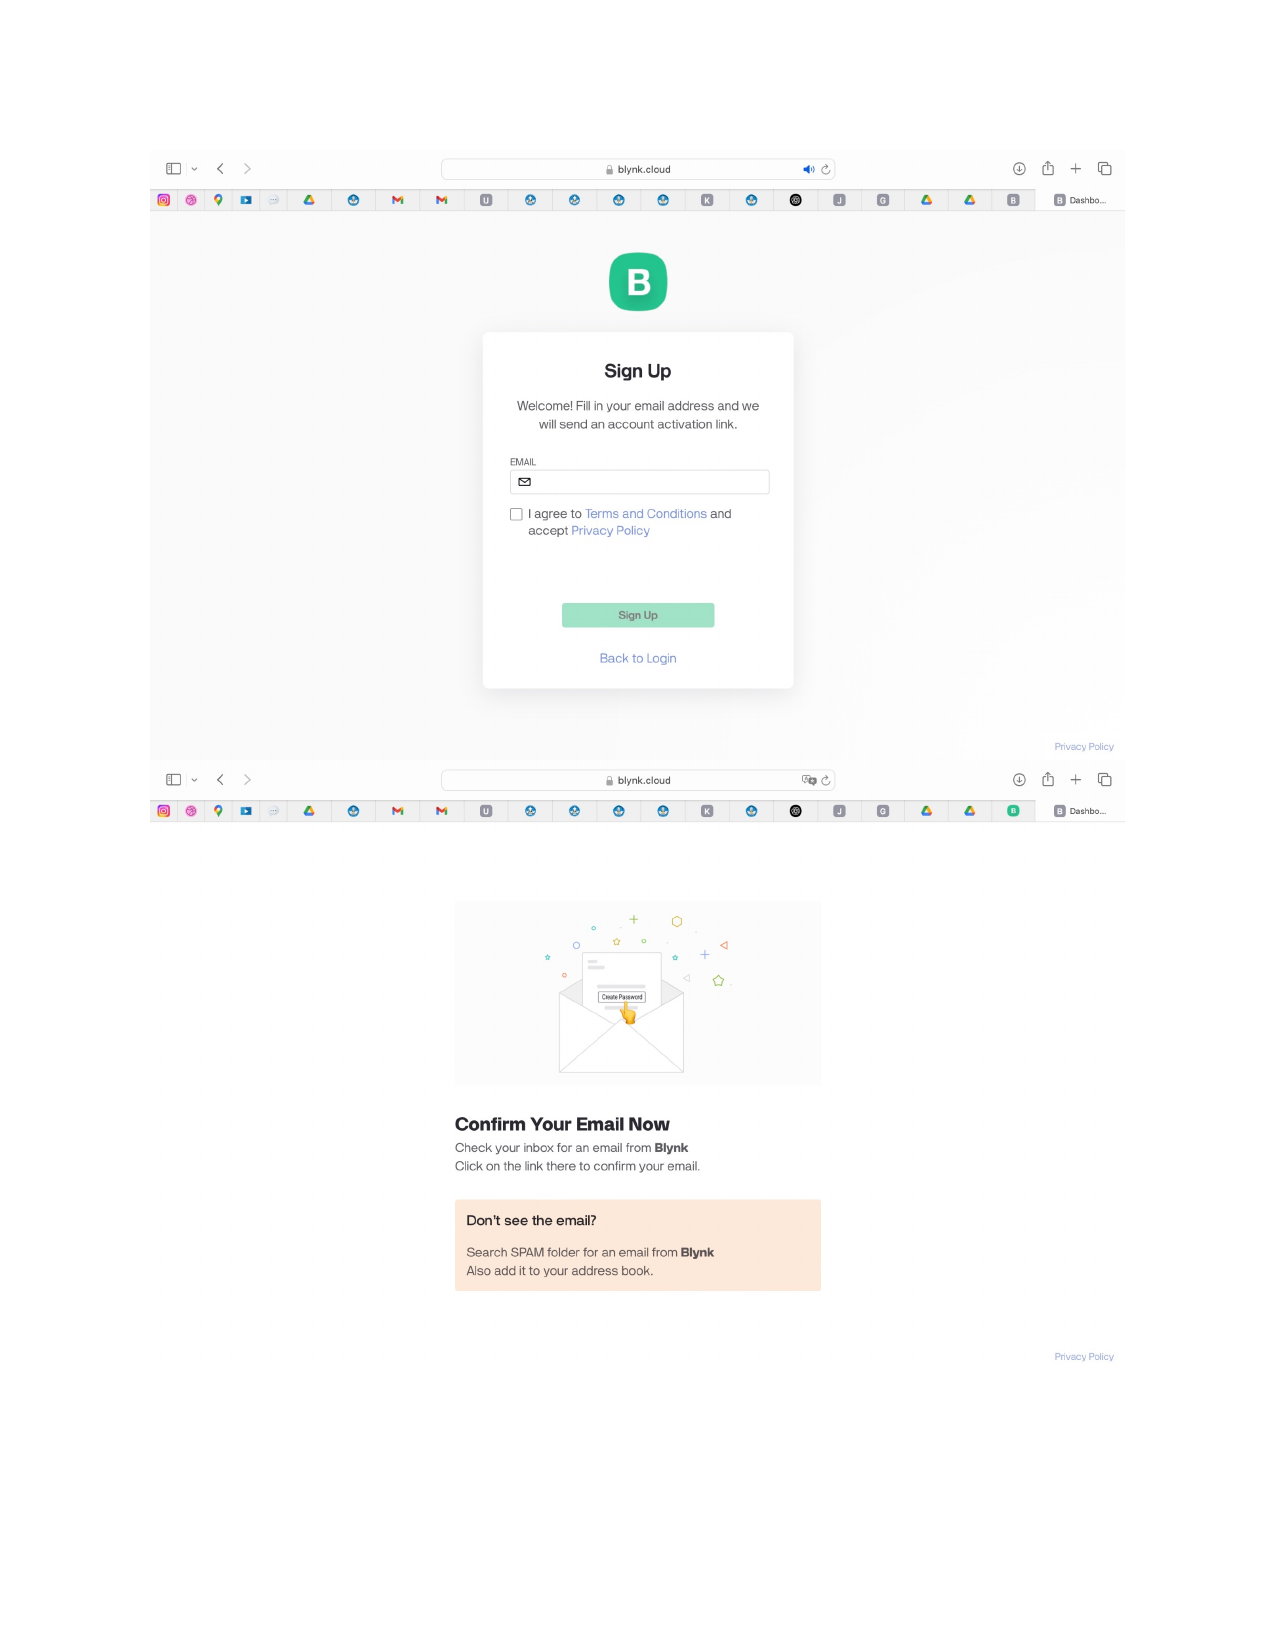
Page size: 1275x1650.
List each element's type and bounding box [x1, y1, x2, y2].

picture [150, 150, 1125, 1371]
